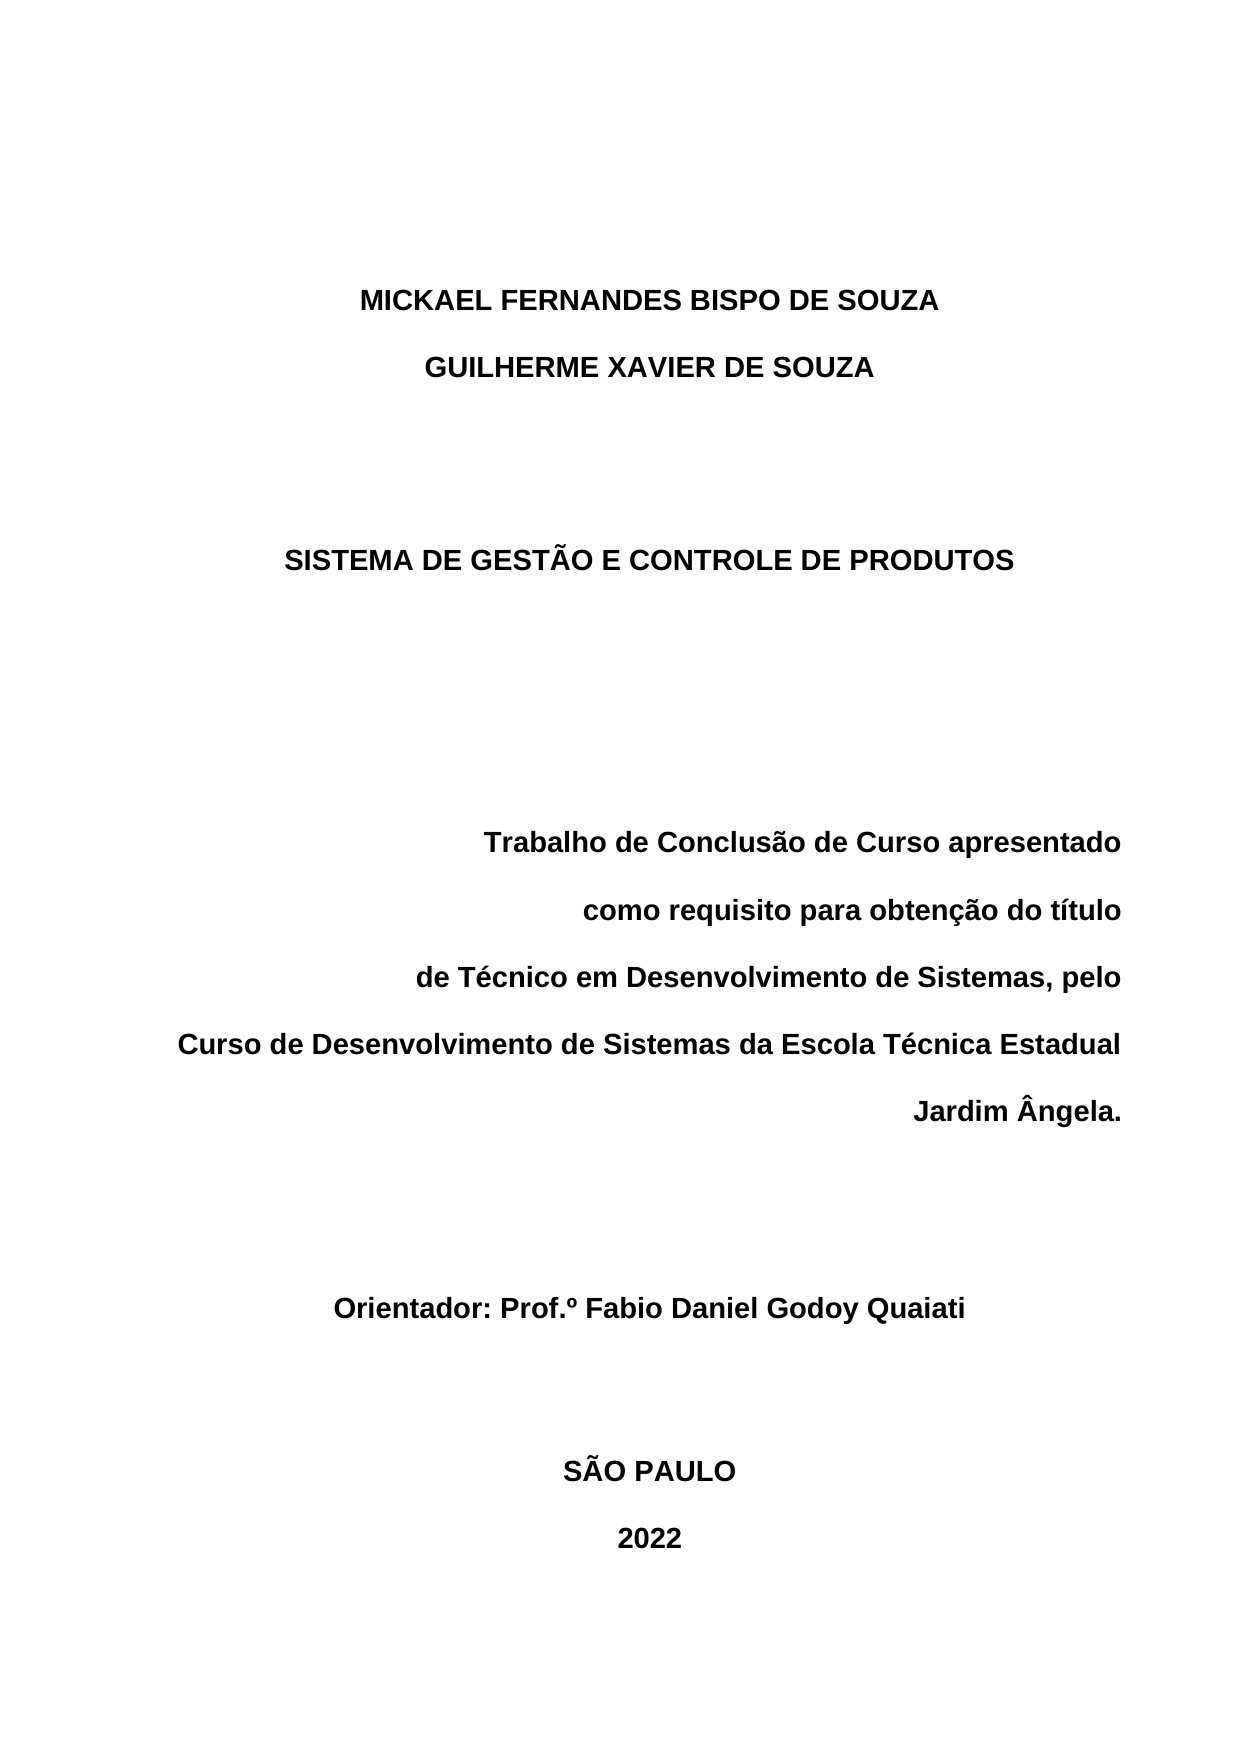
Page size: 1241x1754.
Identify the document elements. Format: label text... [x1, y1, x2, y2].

text SÃO PAULO 2022 [177, 1387, 1122, 1555]
subtitle Trabalho de Conclusão de Curso apresentado como requisito para obtenção do título de Técnico em Desenvolvimento de Sistemas, pelo Curso de Desenvolvimento de Sistemas da Escola Técnica Estadual Jardim Ângela. [177, 825, 1122, 1127]
text MICKAEL FERNANDES BISPO DE SOUZA GUILHERME XAVIER DE SOUZA [177, 283, 1122, 384]
text SISTEMA DE GESTÃO E CONTROLE DE PRODUTOS [177, 543, 1122, 632]
subtitle Orientador: Prof.º Fabio Daniel Godoy Quaiati [177, 1171, 1122, 1324]
